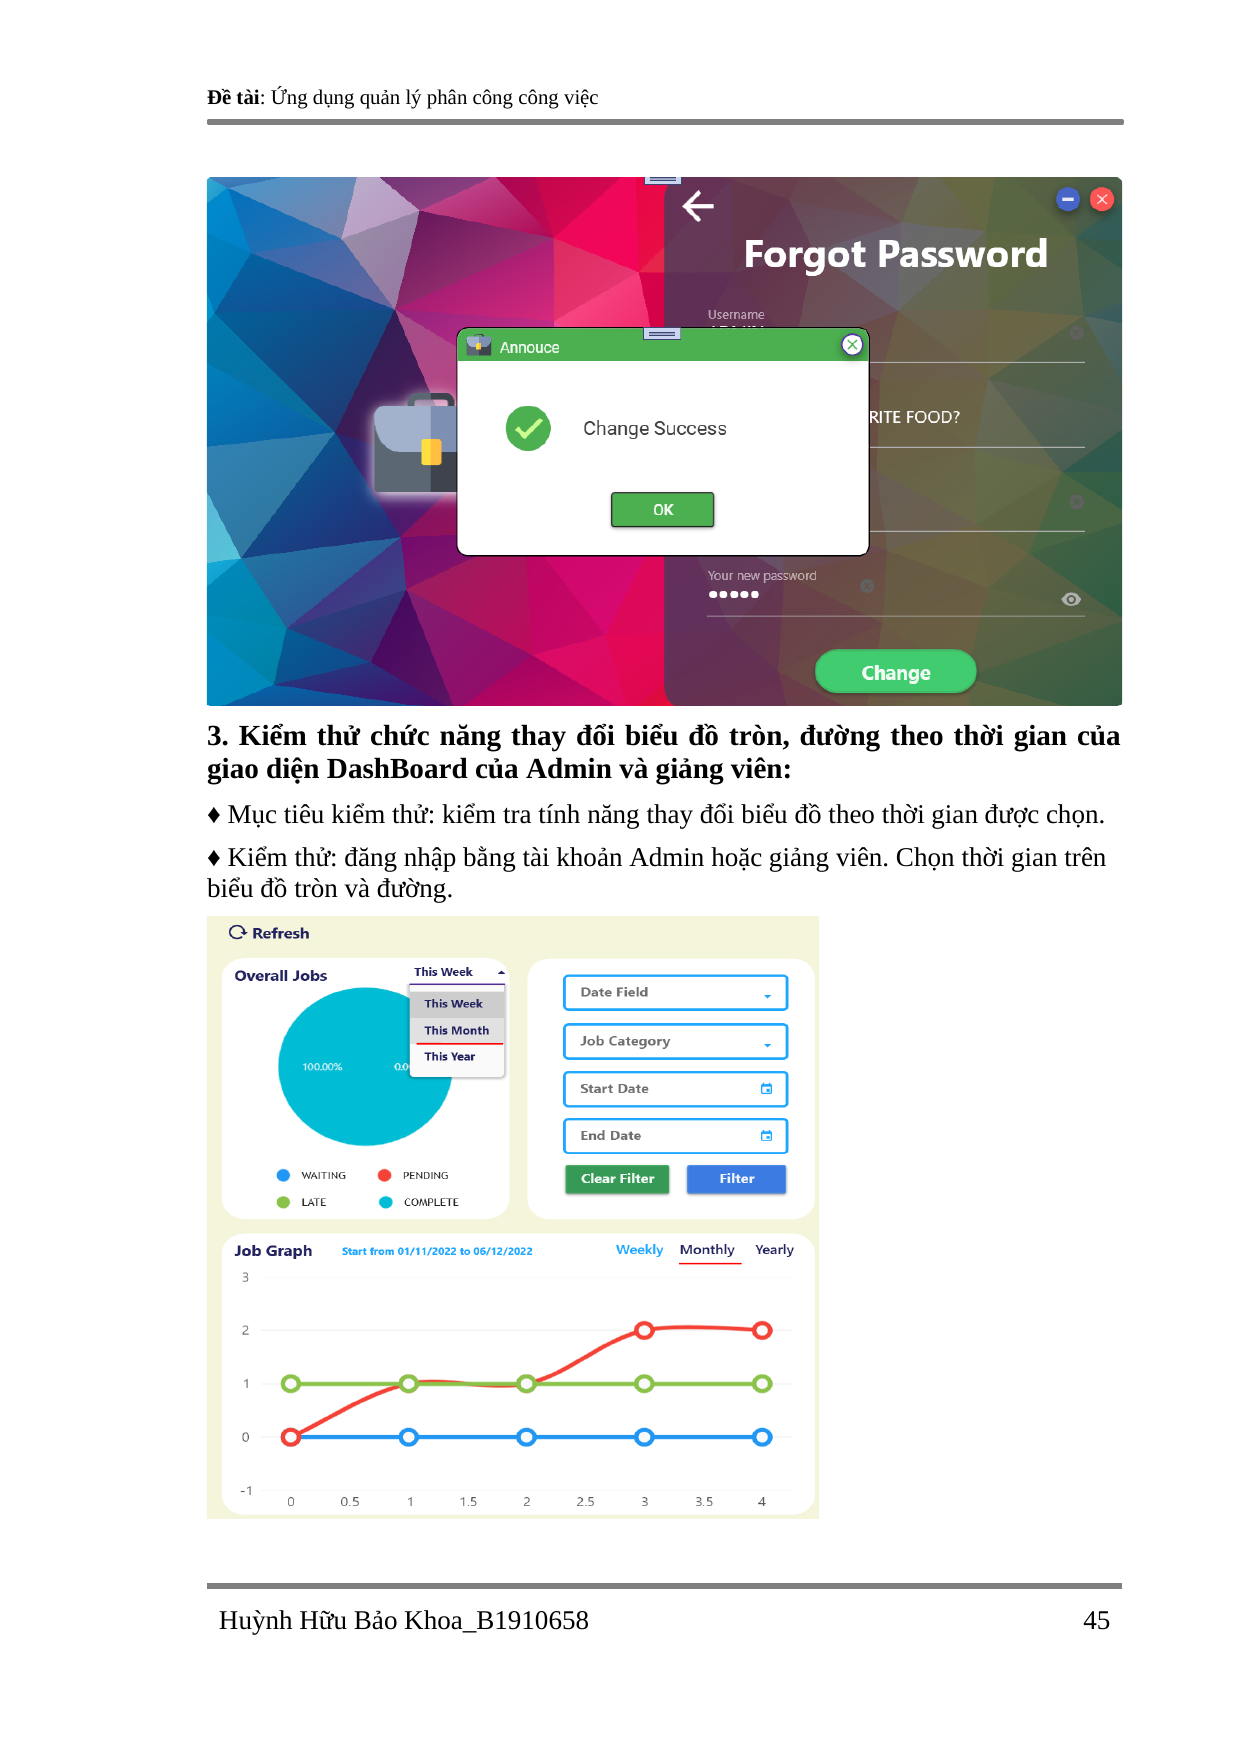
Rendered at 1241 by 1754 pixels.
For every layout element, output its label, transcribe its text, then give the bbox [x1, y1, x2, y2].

subtitle 3. Kiểm thử chức năng thay đổi biểu đồ tròn, đường theo thời gian của giao diện DashBoard của Admin và giảng viên: [207, 718, 1122, 785]
text ♦ Kiểm thử: đăng nhập bằng tài khoản Admin hoặc giảng viên. Chọn thời gian trên biểu đồ tròn và đường. [207, 841, 1122, 904]
picture [206, 177, 1123, 706]
picture [206, 916, 820, 1519]
text ♦ Mục tiêu kiểm thử: kiểm tra tính năng thay đổi biểu đồ theo thời gian được chọn. [207, 798, 1122, 829]
